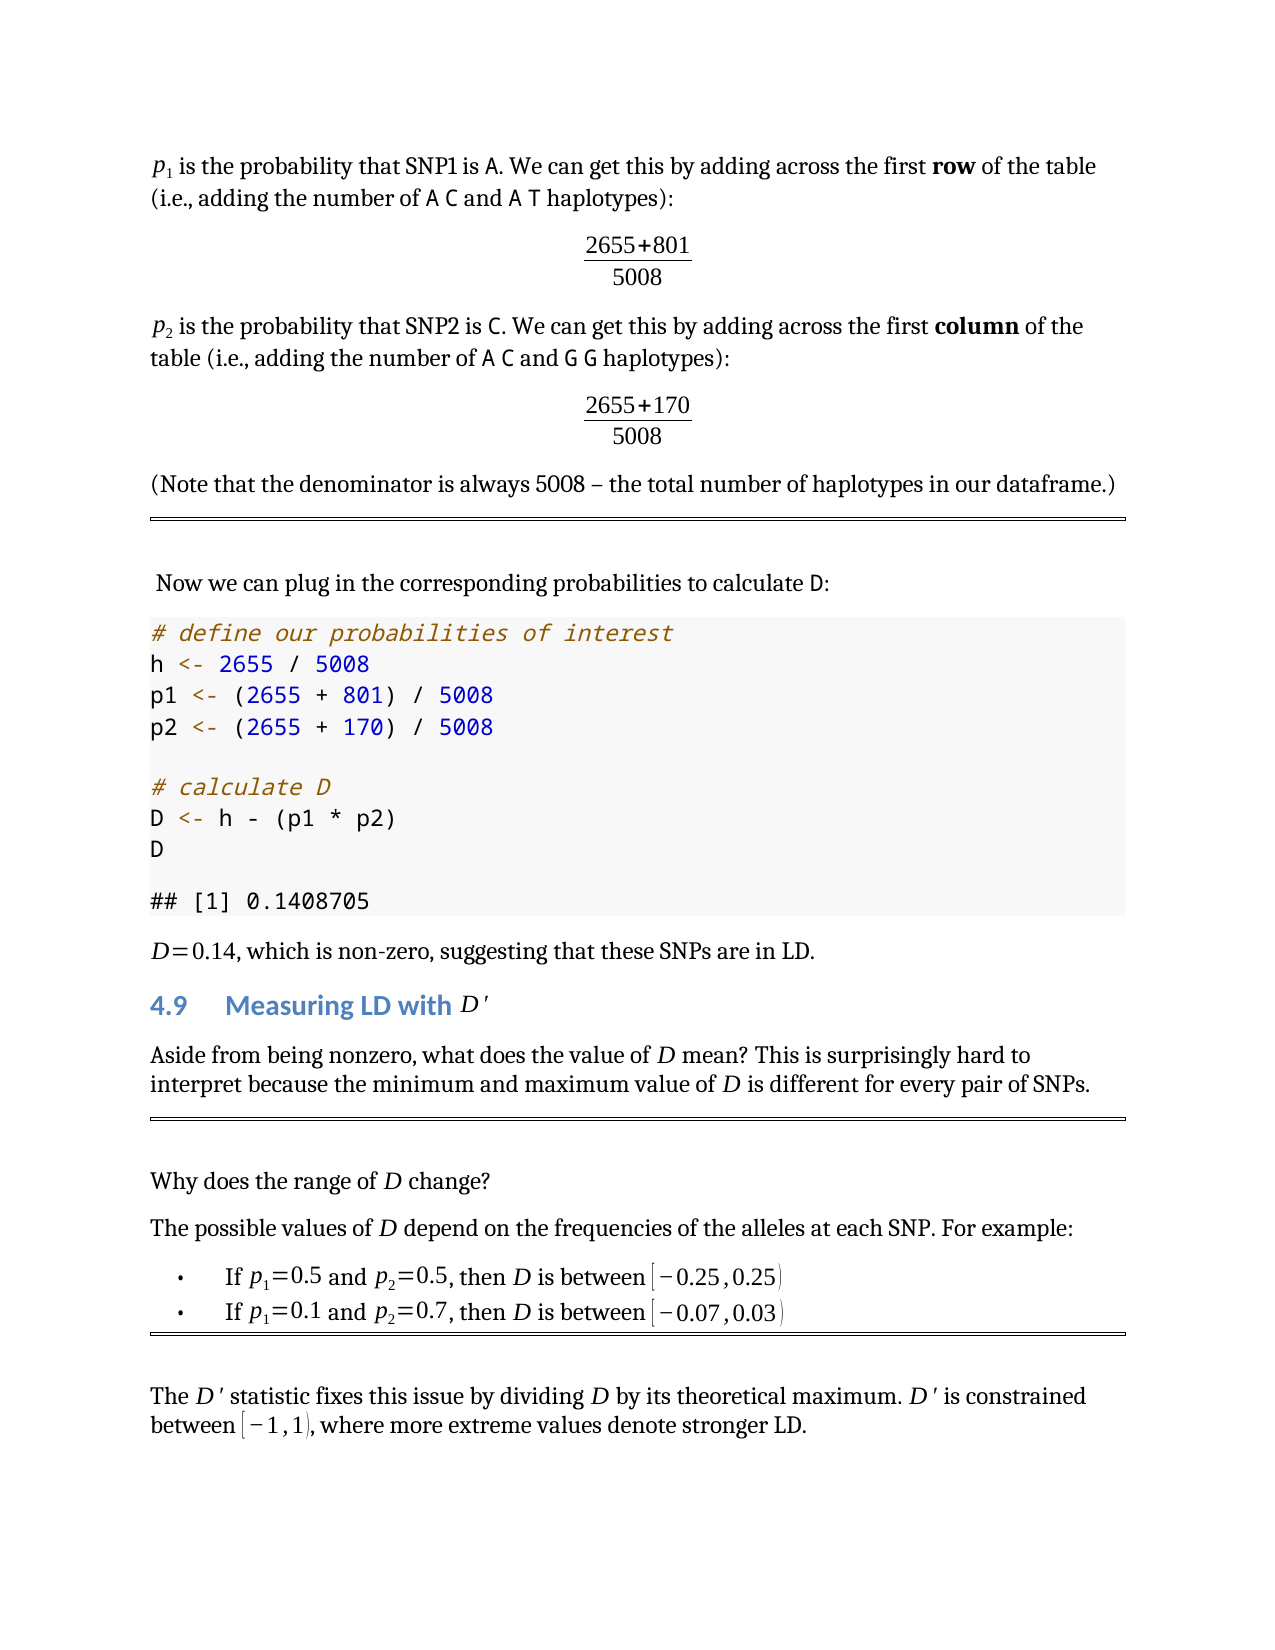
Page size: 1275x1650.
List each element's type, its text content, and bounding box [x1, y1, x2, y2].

list If and , then is between [175, 1297, 1125, 1328]
text , which is non-zero, suggesting that these SNPs are in LD. [150, 937, 1125, 966]
text Why does the range of change? [150, 1167, 1125, 1196]
text is the probability that SNP1 is A. We can get this by adding across the first row of the table (i.e., adding the number of A C and A T haplotypes): [150, 150, 1125, 213]
text The statistic fixes this issue by dividing by its theoretical maximum. is constrained between , where more extreme values denote stronger LD. [150, 1382, 1125, 1441]
text # define our probabilities of interest h <- 2655 / 5008 p1 <- (2655 + 801) / 5008 p2 <- (2655 + 170) / 5008 # calculate D D <- h - (p1 * p2) D [150, 617, 1125, 864]
text Now we can plug in the corresponding probabilities to calculate D: [150, 567, 1125, 598]
text is the probability that SNP2 is C. We can get this by adding across the first column of the table (i.e., adding the number of A C and G G haplotypes): [150, 310, 1125, 373]
text The possible values of depend on the frequencies of the alleles at each SNP. For example: [150, 1214, 1125, 1243]
subtitle 4.9 Measuring LD with [150, 987, 1125, 1022]
list If and , then is between [175, 1262, 1125, 1293]
text ## [1] 0.1408705 [150, 885, 1125, 916]
text (Note that the denominator is always 5008 – the total number of haplotypes in our dataframe.) [150, 469, 1125, 498]
text Aside from being nonzero, what does the value of mean? This is surprisingly hard to interpret because the minimum and maximum value of is different for every pair of SNPs. [150, 1041, 1125, 1098]
